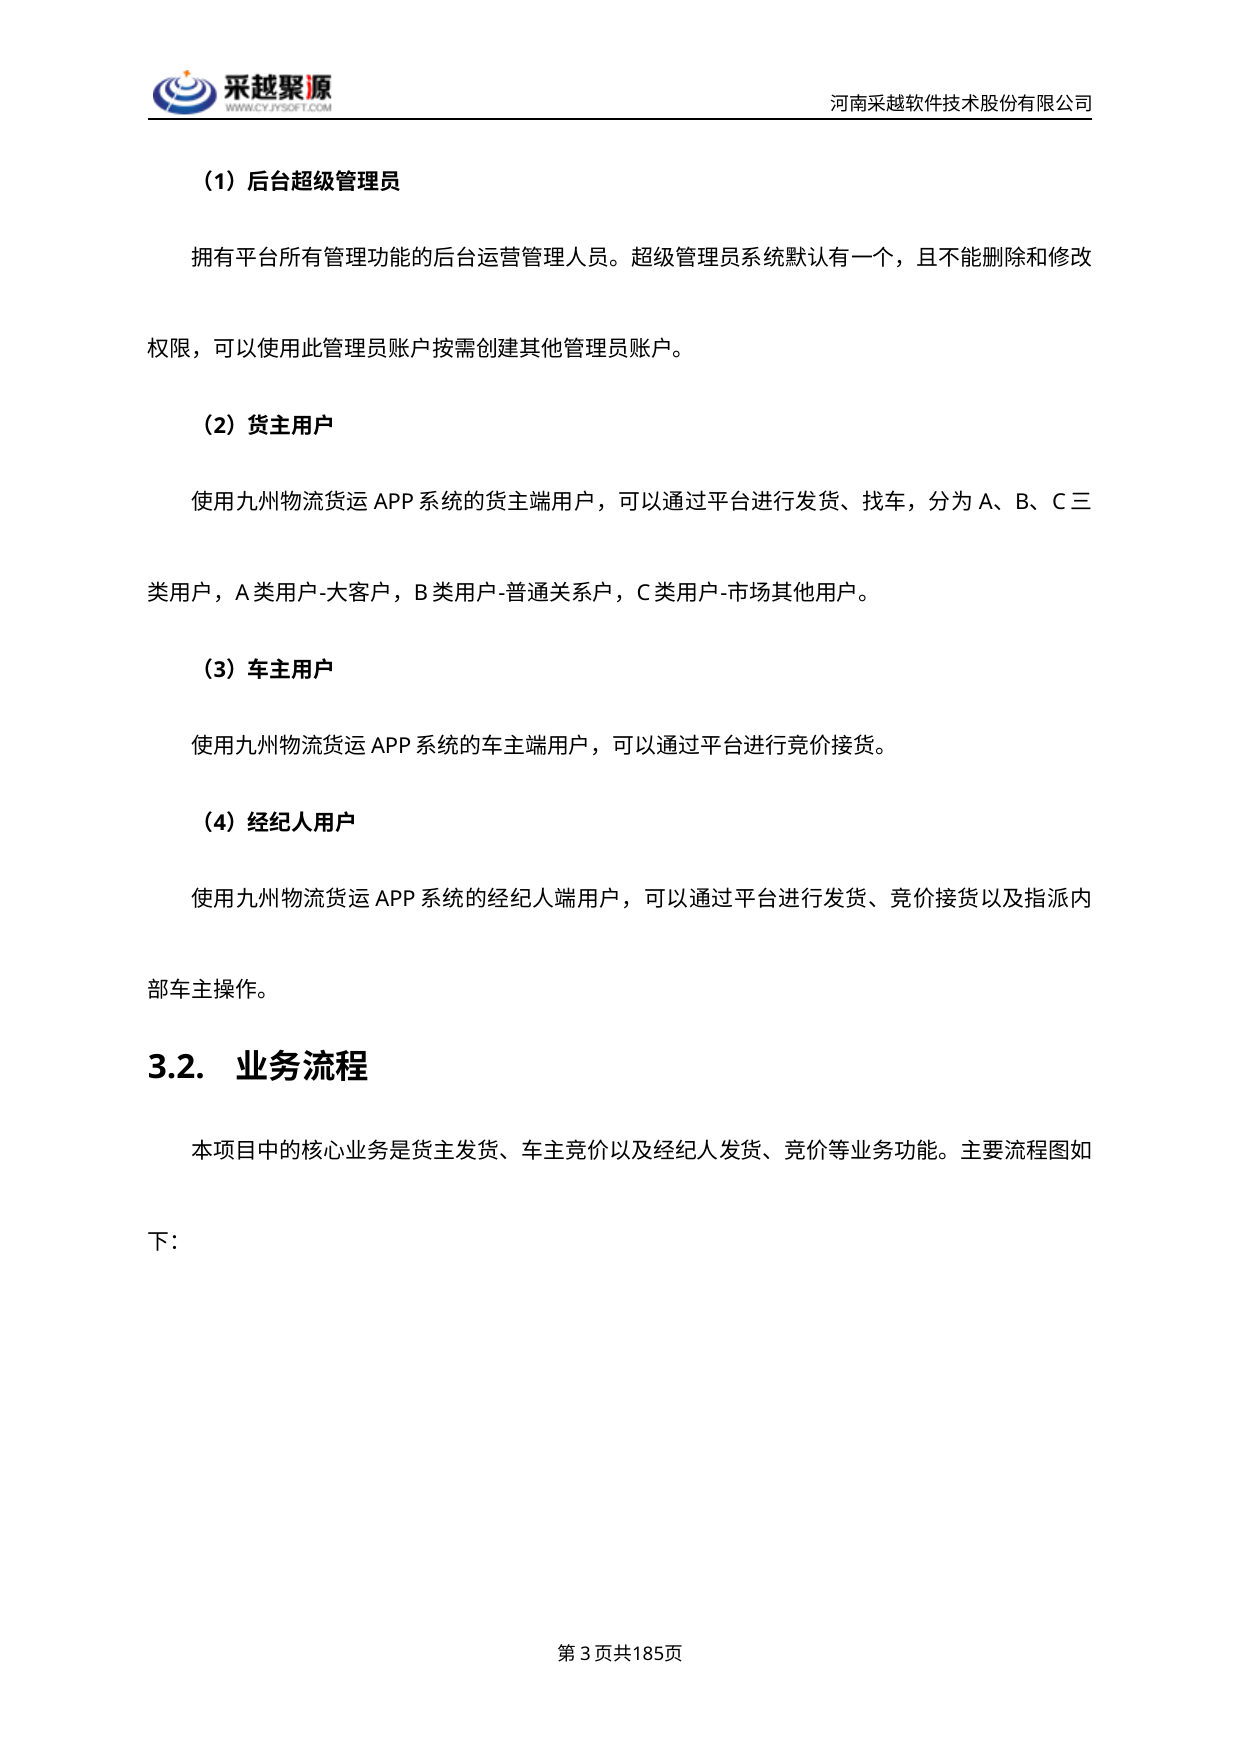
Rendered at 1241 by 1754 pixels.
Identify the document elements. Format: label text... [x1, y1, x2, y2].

picture [153, 70, 333, 118]
subtitle 业务流程 [148, 1034, 1092, 1094]
text （2）货主用户 [148, 393, 1092, 454]
text 使用九州物流货运APP系统的货主端用户，可以通过平台进行发货、找车，分为A、B、C三类用户，A类用户-大客户，B类用户-普通关系户，C类用户-市场其他用户。 [148, 470, 1092, 621]
text （3）车主用户 [148, 637, 1092, 698]
text （1）后台超级管理员 [148, 149, 1092, 210]
text 使用九州物流货运APP系统的经纪人端用户，可以通过平台进行发货、竞价接货以及指派内部车主操作。 [148, 867, 1092, 1018]
text 拥有平台所有管理功能的后台运营管理人员。超级管理员系统默认有一个，且不能删除和修改权限，可以使用此管理员账户按需创建其他管理员账户。 [148, 226, 1092, 377]
text （4）经纪人用户 [148, 790, 1092, 851]
text 使用九州物流货运APP系统的车主端用户，可以通过平台进行竞价接货。 [148, 714, 1092, 774]
text 本项目中的核心业务是货主发货、车主竞价以及经纪人发货、竞价等业务功能。主要流程图如下： [148, 1119, 1092, 1270]
